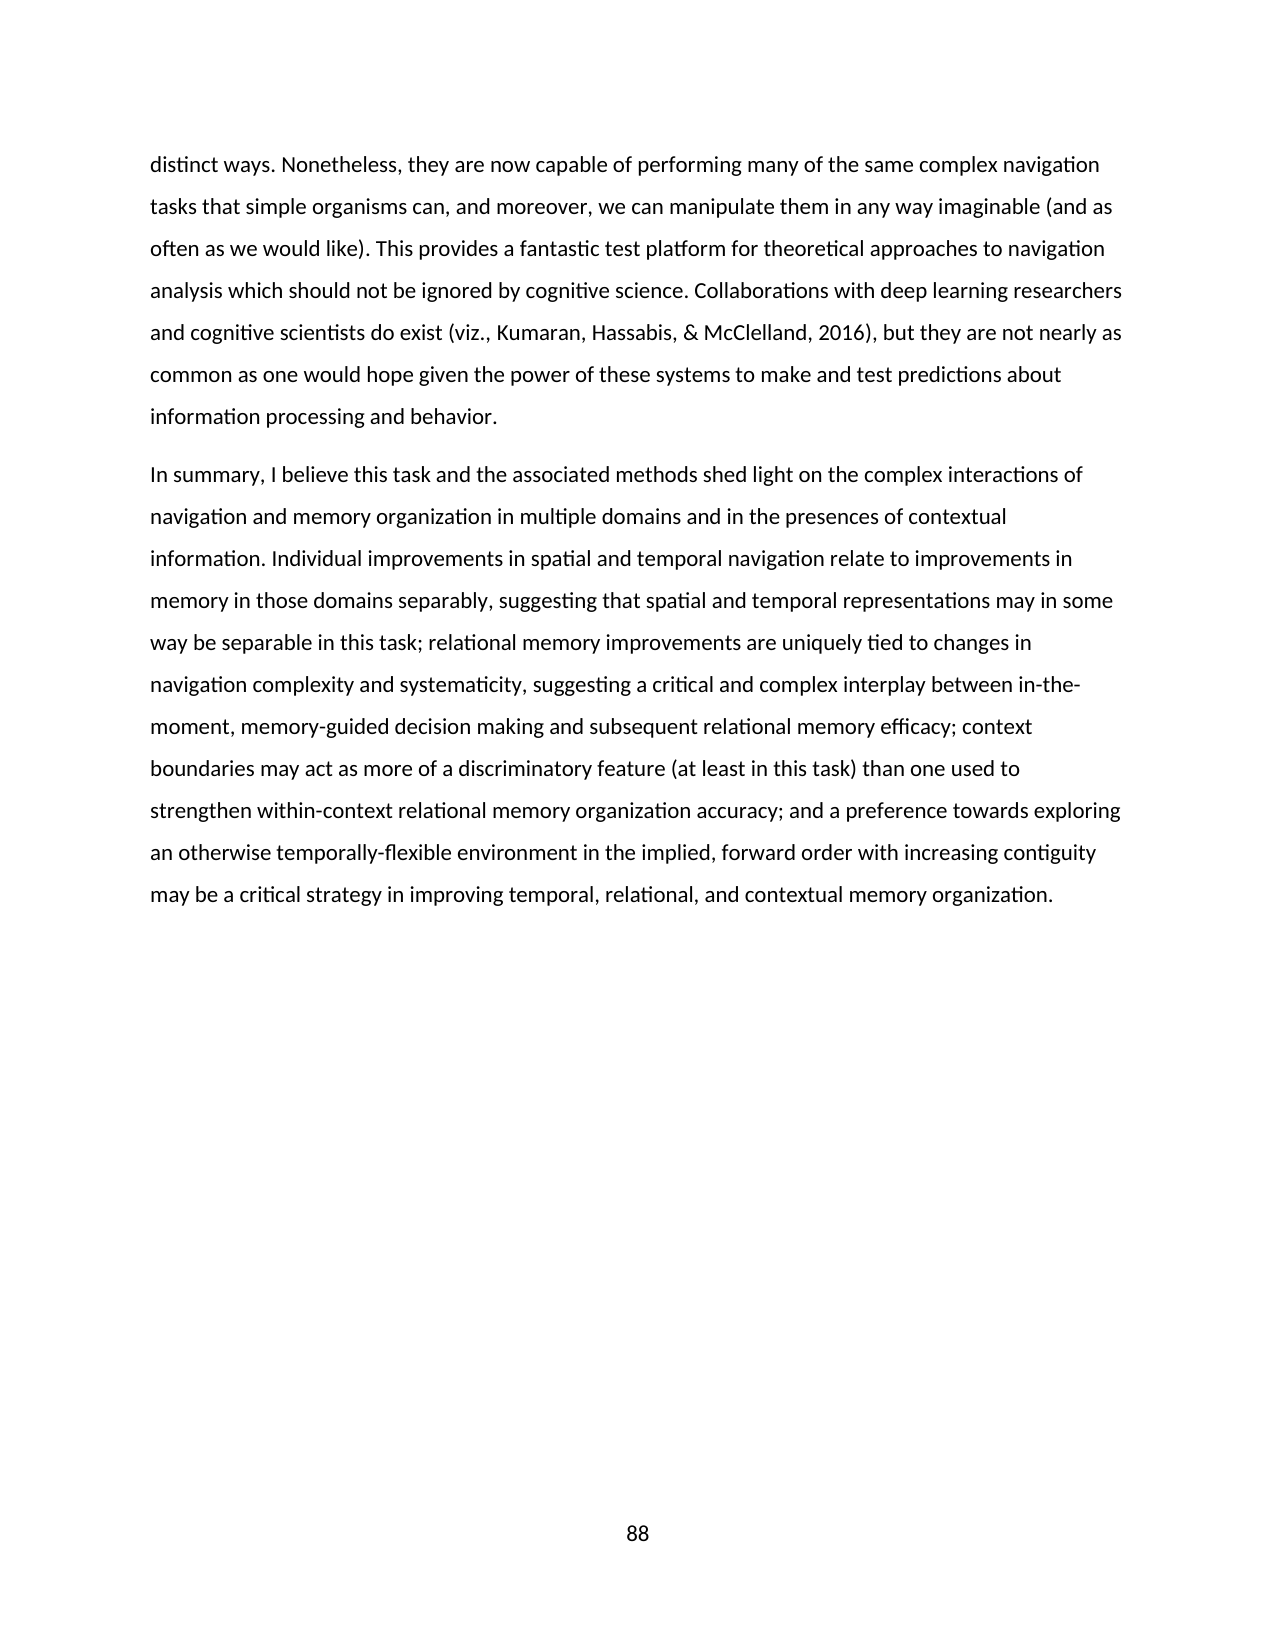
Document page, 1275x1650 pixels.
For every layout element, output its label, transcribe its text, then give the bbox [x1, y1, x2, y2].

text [150, 150, 1125, 430]
text In summary, I believe this task and the associated methods shed light on the complex interactions of navigation and memory organization in multiple domains and in the presences of contextual information. Individual improvements in spatial and temporal navigation relate to improvements in memory in those domains separably, suggesting that spatial and temporal representations may in some way be separable in this task; relational memory improvements are uniquely tied to changes in navigation complexity and systematicity, suggesting a critical and complex interplay between in-the-moment, memory-guided decision making and subsequent relational memory efficacy; context boundaries may act as more of a discriminatory feature (at least in this task) than one used to strengthen within-context relational memory organization accuracy; and a preference towards exploring an otherwise temporally-flexible environment in the implied, forward order with increasing contiguity may be a critical strategy in improving temporal, relational, and contextual memory organization. [150, 461, 1125, 908]
